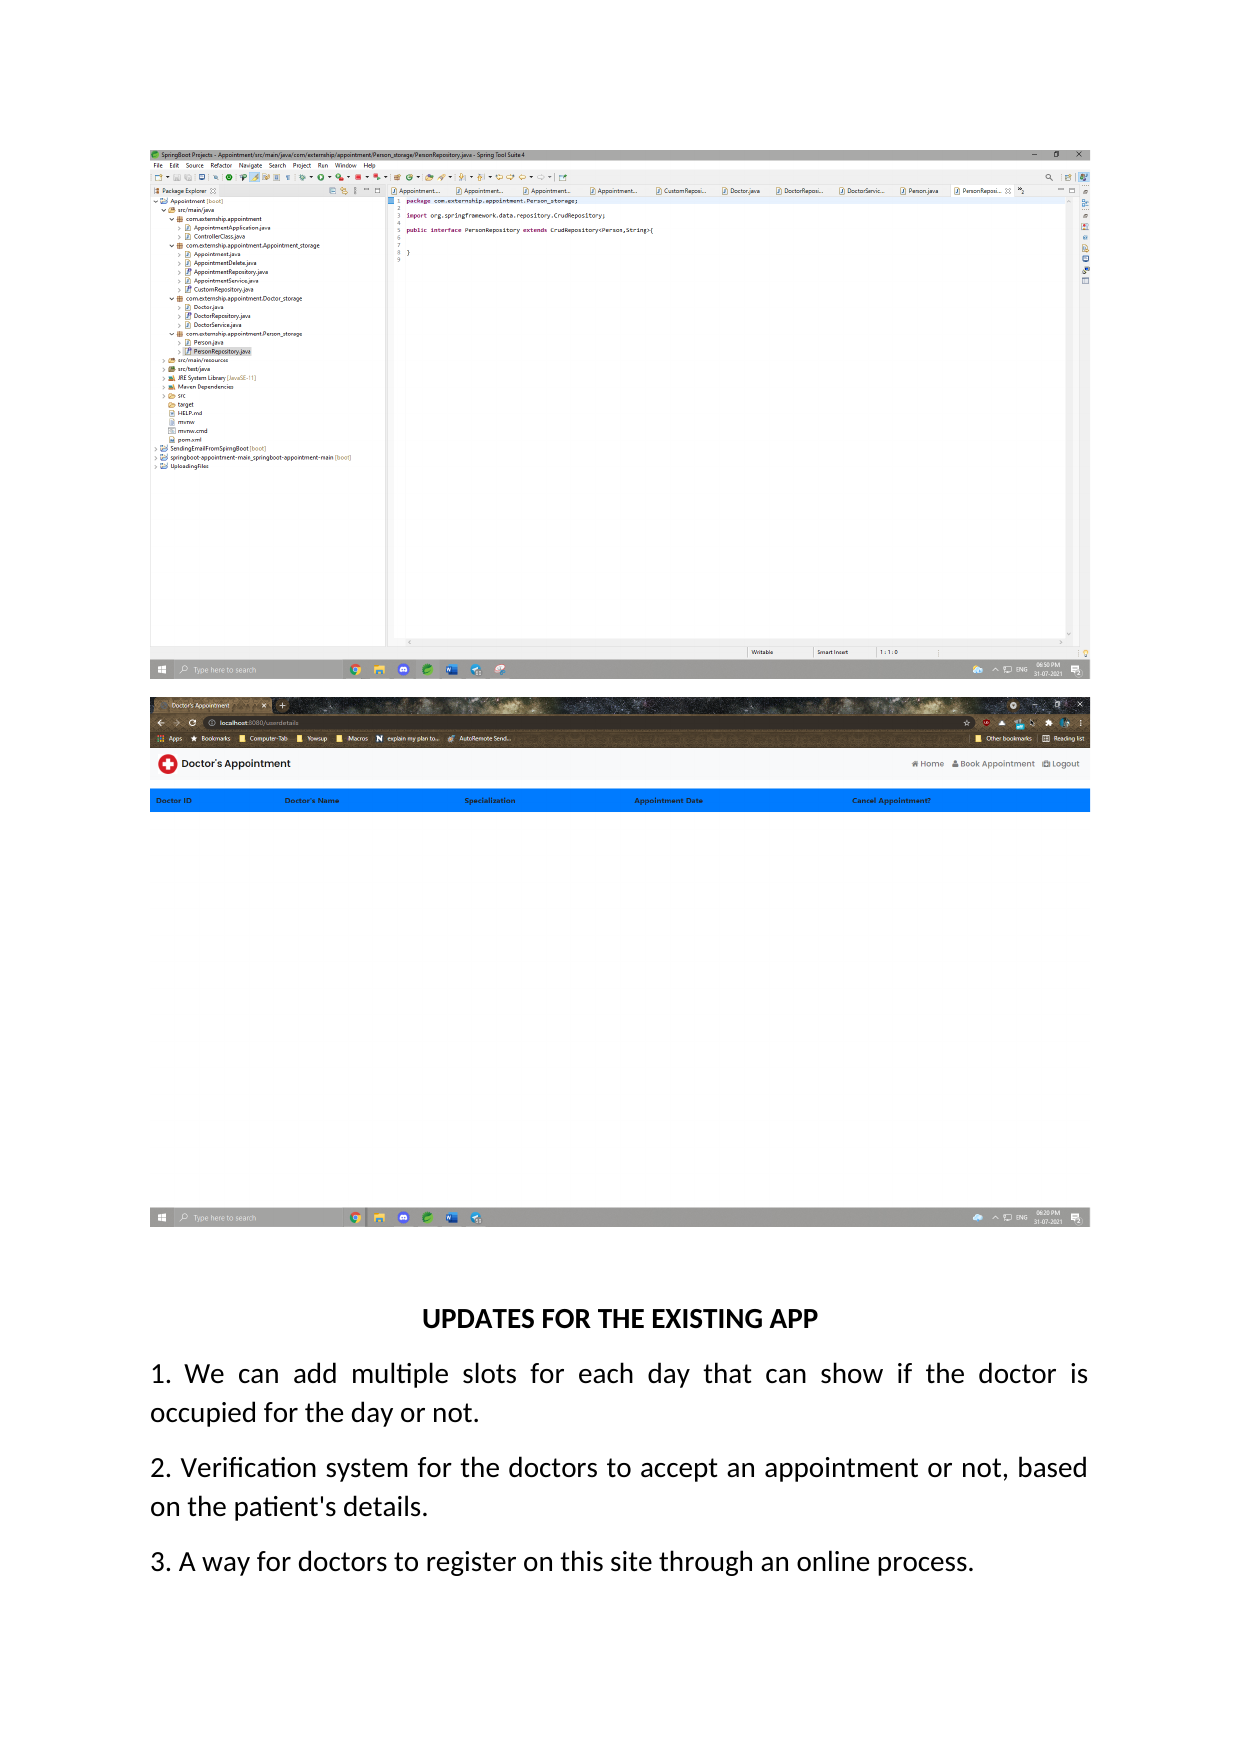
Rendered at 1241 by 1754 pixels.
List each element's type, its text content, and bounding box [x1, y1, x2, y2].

text 2. Verification system for the doctors to accept an appointment or not, based on the patient's details. [150, 1449, 1090, 1523]
picture [150, 697, 1091, 1227]
text 3. A way for doctors to register on this site through an online process. [150, 1543, 1090, 1578]
text UPDATES FOR THE EXISTING APP [150, 1301, 1090, 1336]
text 1. We can add multiple slots for each day that can show if the doctor is occupied for the day or not. [150, 1356, 1090, 1430]
picture [150, 150, 1091, 679]
